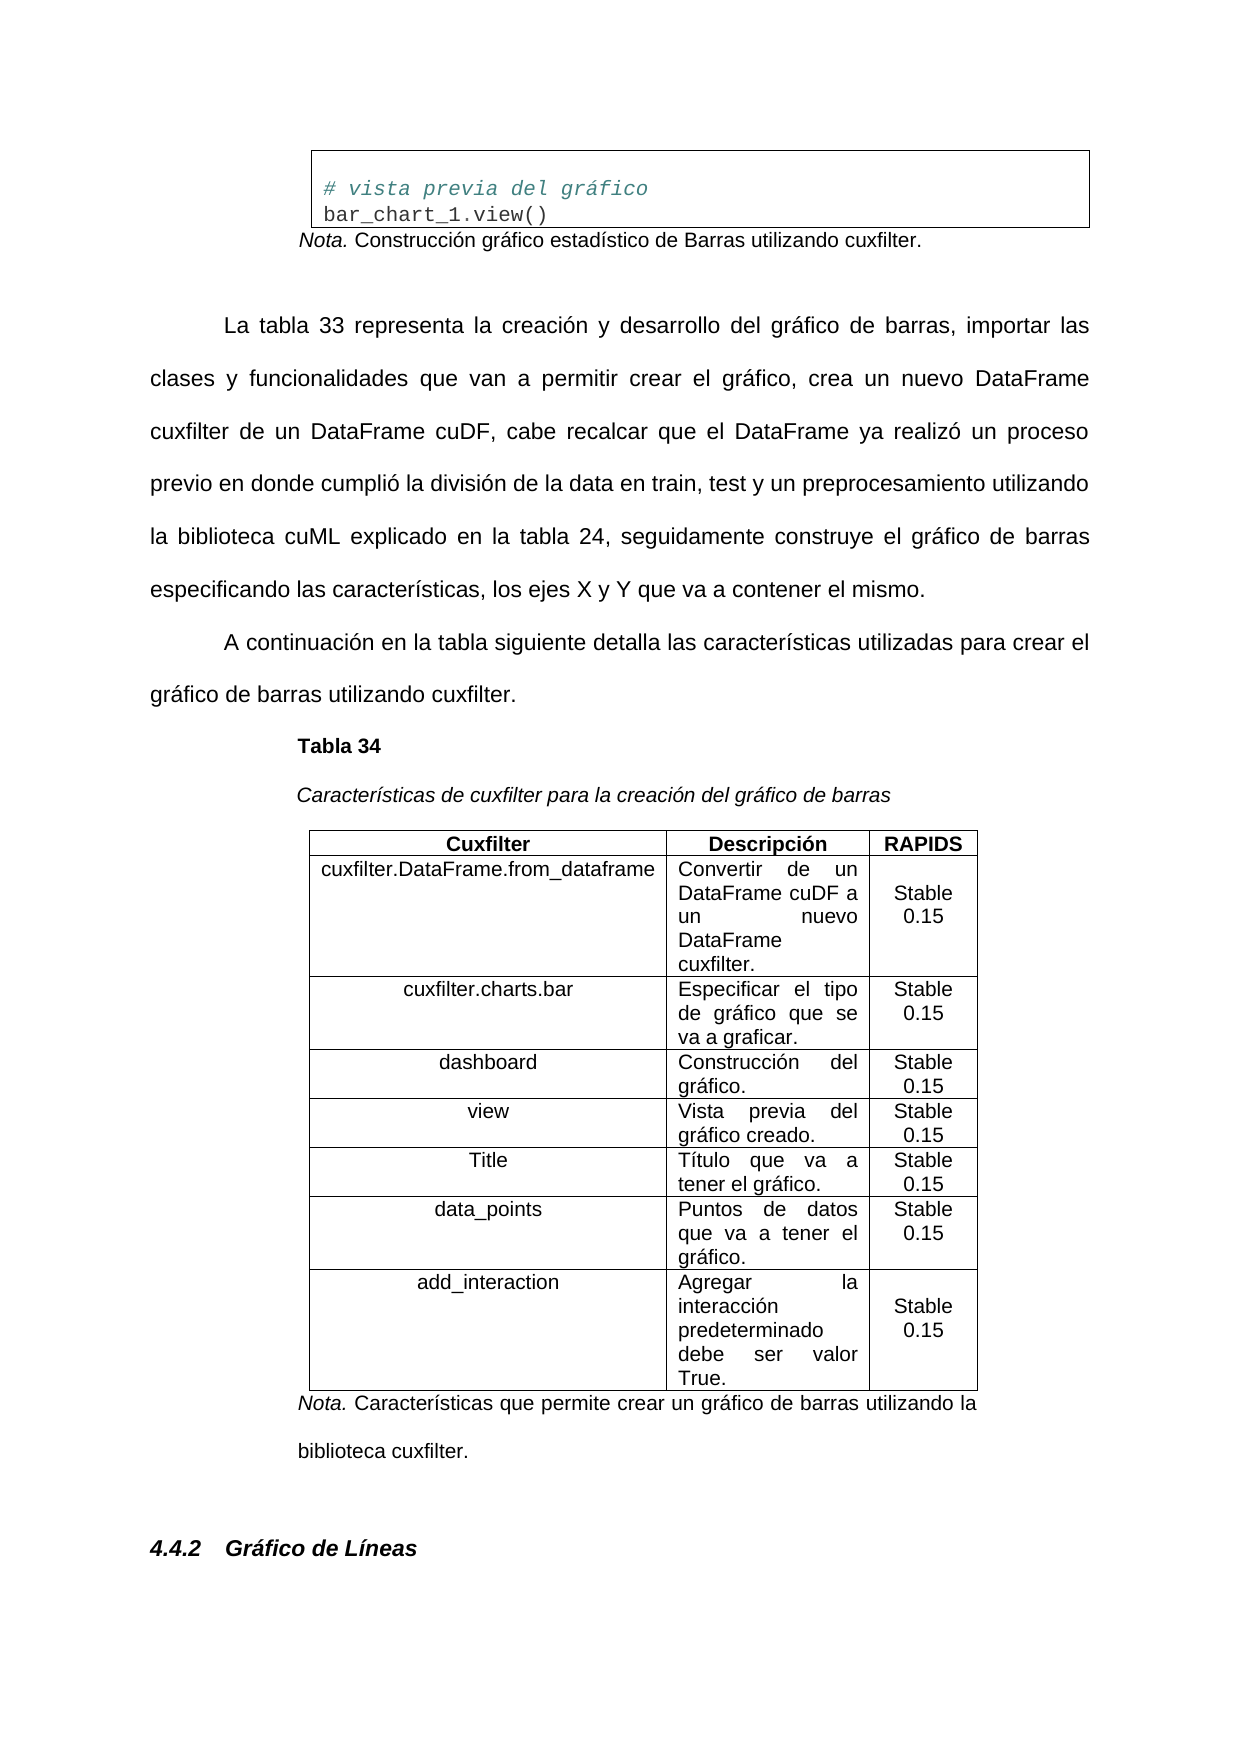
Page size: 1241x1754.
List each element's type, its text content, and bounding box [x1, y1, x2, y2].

table_cell data_points [310, 1197, 666, 1269]
table_cell cuxfilter.DataFrame.from_dataframe [310, 856, 666, 976]
table_cell add_interaction [310, 1270, 666, 1390]
table_cell Title [310, 1148, 666, 1196]
table_cell Stable 0.15 [870, 856, 977, 976]
text Características de cuxfilter para la creación del gráfico de barras [239, 782, 1090, 806]
table_header RAPIDS [870, 831, 977, 855]
table_cell Stable 0.15 [870, 1148, 977, 1196]
table_header Cuxfilter [310, 831, 666, 855]
text La tabla 33 representa la creación y desarrollo del gráfico de barras, importar las clases y funcionalidades que van a permitir crear el gráfico, crea un nuevo DataFrame cuxfilter de un DataFrame cuDF, cabe recalcar que el DataFrame ya realizó un proceso previo en donde cumplió la división de la data en train, test y un preprocesamiento utilizando la biblioteca cuML explicado en la tabla 24, seguidamente construye el gráfico de barras especificando las características, los ejes X y Y que va a contener el mismo. [150, 312, 1090, 602]
table_cell cuxfilter.charts.bar [310, 977, 666, 1049]
table_cell view [310, 1099, 666, 1147]
table_cell dashboard [310, 1050, 666, 1098]
table_header Descripción [667, 831, 869, 855]
text A continuación en la tabla siguiente detalla las características utilizadas para crear el gráfico de barras utilizando cuxfilter. [150, 628, 1090, 707]
text Tabla 34 [239, 734, 1090, 758]
table_cell Título que va a tener el gráfico. [667, 1148, 869, 1196]
table_cell Vista previa del gráfico creado. [667, 1099, 869, 1147]
table_cell Especificar el tipo de gráfico que se va a graficar. [667, 977, 869, 1049]
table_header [312, 151, 1089, 227]
list Nota. Construcción gráfico estadístico de Barras utilizando cuxfilter. [299, 228, 925, 252]
table_cell Stable 0.15 [870, 977, 977, 1049]
text Nota. Características que permite crear un gráfico de barras utilizando la biblioteca cuxfilter. [298, 1391, 978, 1463]
table_cell Construcción del gráfico. [667, 1050, 869, 1098]
subtitle Gráfico de Líneas [150, 1534, 1090, 1561]
table_cell Stable 0.15 [870, 1197, 977, 1269]
table_cell Puntos de datos que va a tener el gráfico. [667, 1197, 869, 1269]
table_cell Stable 0.15 [870, 1099, 977, 1147]
table_cell Convertir de un DataFrame cuDF a un nuevo DataFrame cuxfilter. [667, 856, 869, 976]
table_cell Agregar la interacción predeterminado debe ser valor True. [667, 1270, 869, 1390]
table_cell Stable 0.15 [870, 1050, 977, 1098]
table_cell Stable 0.15 [870, 1270, 977, 1390]
